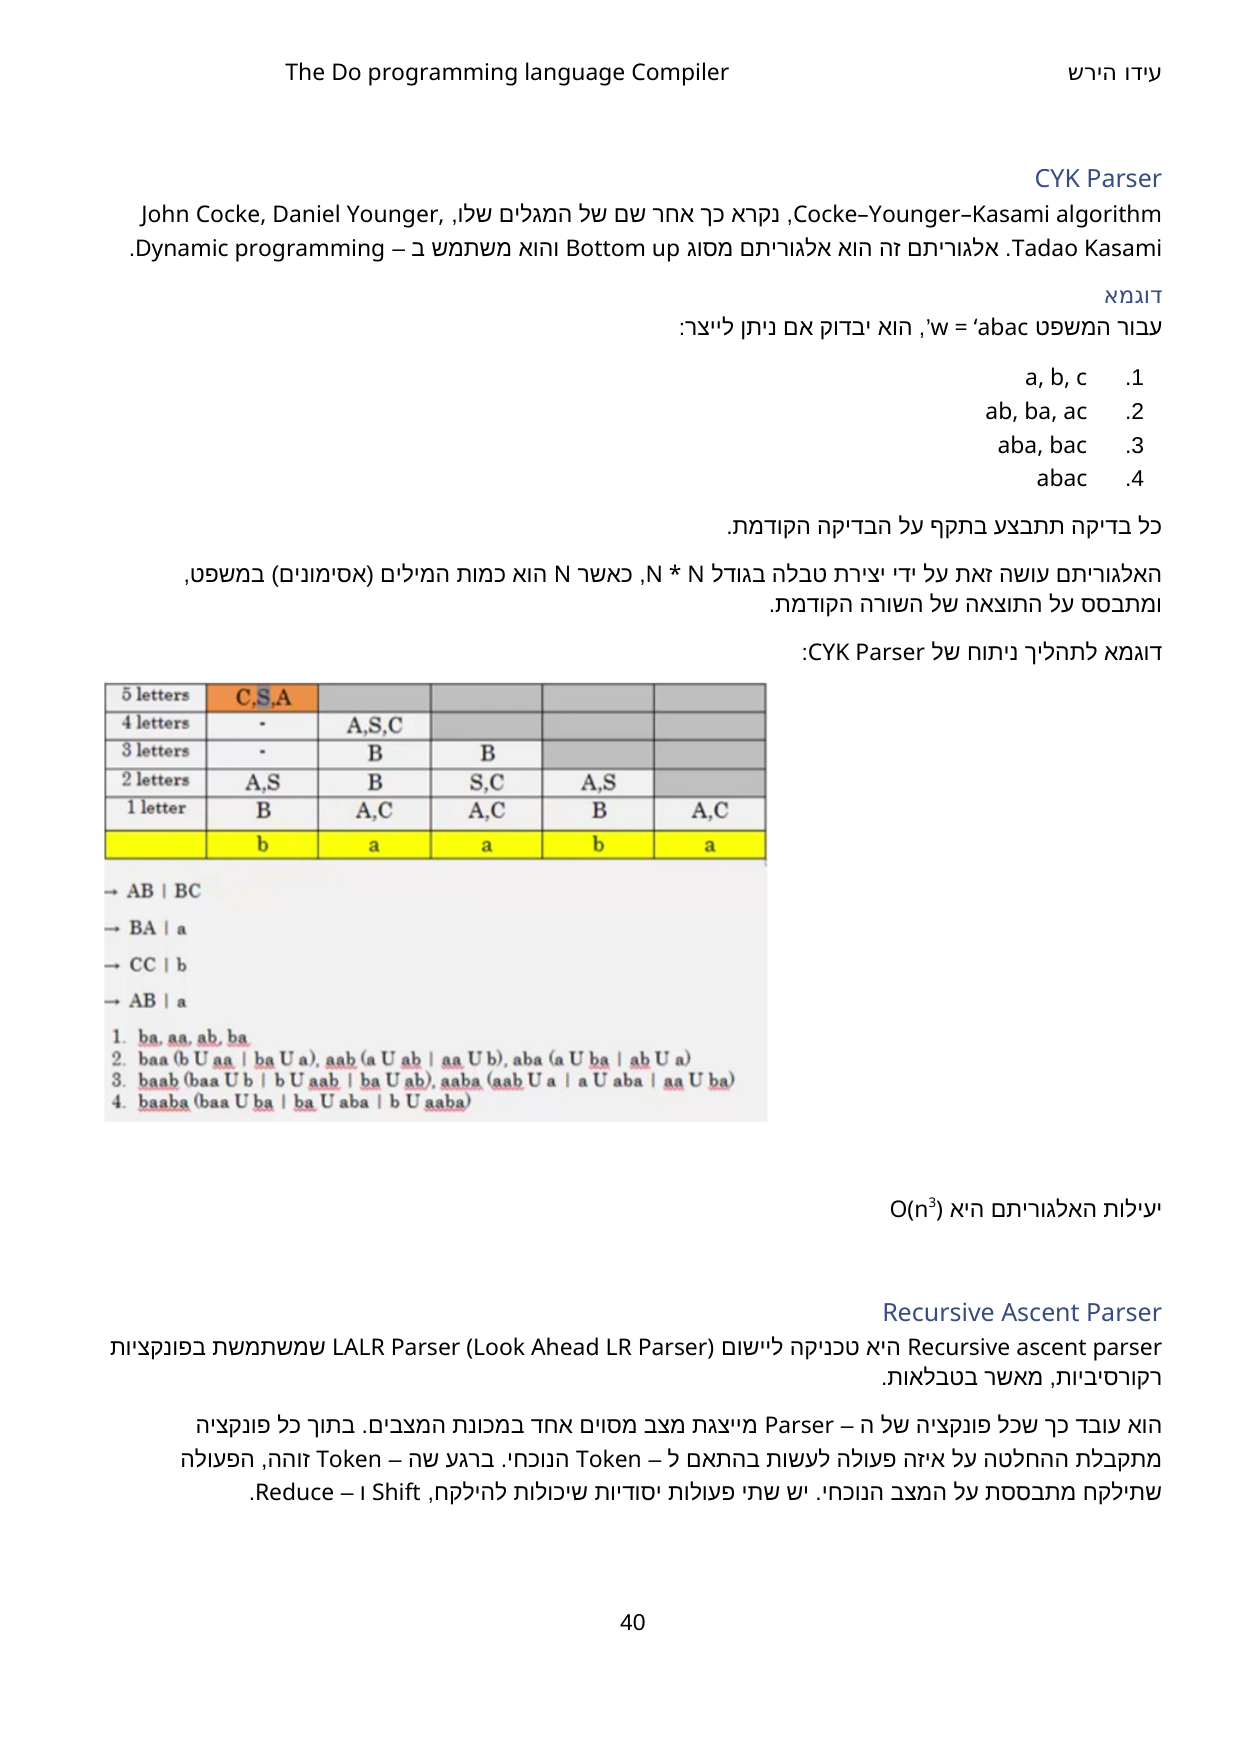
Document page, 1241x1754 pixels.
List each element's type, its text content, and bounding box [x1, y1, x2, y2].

list abac [103, 462, 1125, 493]
text Cocke–Younger–Kasami algorithm, נקרא כך אחר שם של המגלים שלו, John Cocke, Daniel Younger, Tadao Kasami. אלגוריתם זה הוא אלגוריתם מסוג Bottom up והוא משתמש ב – Dynamic programming. [103, 198, 1162, 263]
list aba, bac [103, 428, 1125, 460]
subtitle דוגמא [103, 282, 1162, 308]
subtitle Recursive Ascent Parser [103, 1294, 1162, 1328]
text האלגוריתם עושה זאת על ידי יצירת טבלה בגודל N * N, כאשר N הוא כמות המילים (אסימונים) במשפט, ומתבסס על התוצאה של השורה הקודמת. [103, 558, 1162, 617]
list ab, ba, ac [103, 395, 1125, 426]
text כל בדיקה תתבצע בתקף על הבדיקה הקודמת. [103, 513, 1162, 539]
text יעילות האלגוריתם היא O(n3) [103, 1193, 1162, 1225]
text עבור המשפט w = ‘abac’, הוא יבדוק אם ניתן לייצר: [103, 311, 1162, 342]
list a, b, c [103, 361, 1125, 392]
picture [104, 682, 768, 1122]
text הוא עובד כך שכל פונקציה של ה – Parser מייצגת מצב מסוים אחד במכונת המצבים. בתוך כל פונקציה מתקבלת ההחלטה על איזה פעולה לעשות בהתאם ל – Token הנוכחי. ברגע שה – Token זוהה, הפעולה שתילקח מתבססת על המצב הנוכחי. יש שתי פעולות יסודיות שיכולות להילקח, Shift ו – Reduce. [103, 1409, 1162, 1507]
text דוגמא לתהליך ניתוח של CYK Parser: [103, 636, 1162, 667]
subtitle CYK Parser [103, 161, 1162, 195]
text Recursive ascent parser היא טכניקה ליישום LALR Parser (Look Ahead LR Parser) שמשתמשת בפונקציות רקורסיביות, מאשר בטבלאות. [103, 1331, 1162, 1391]
